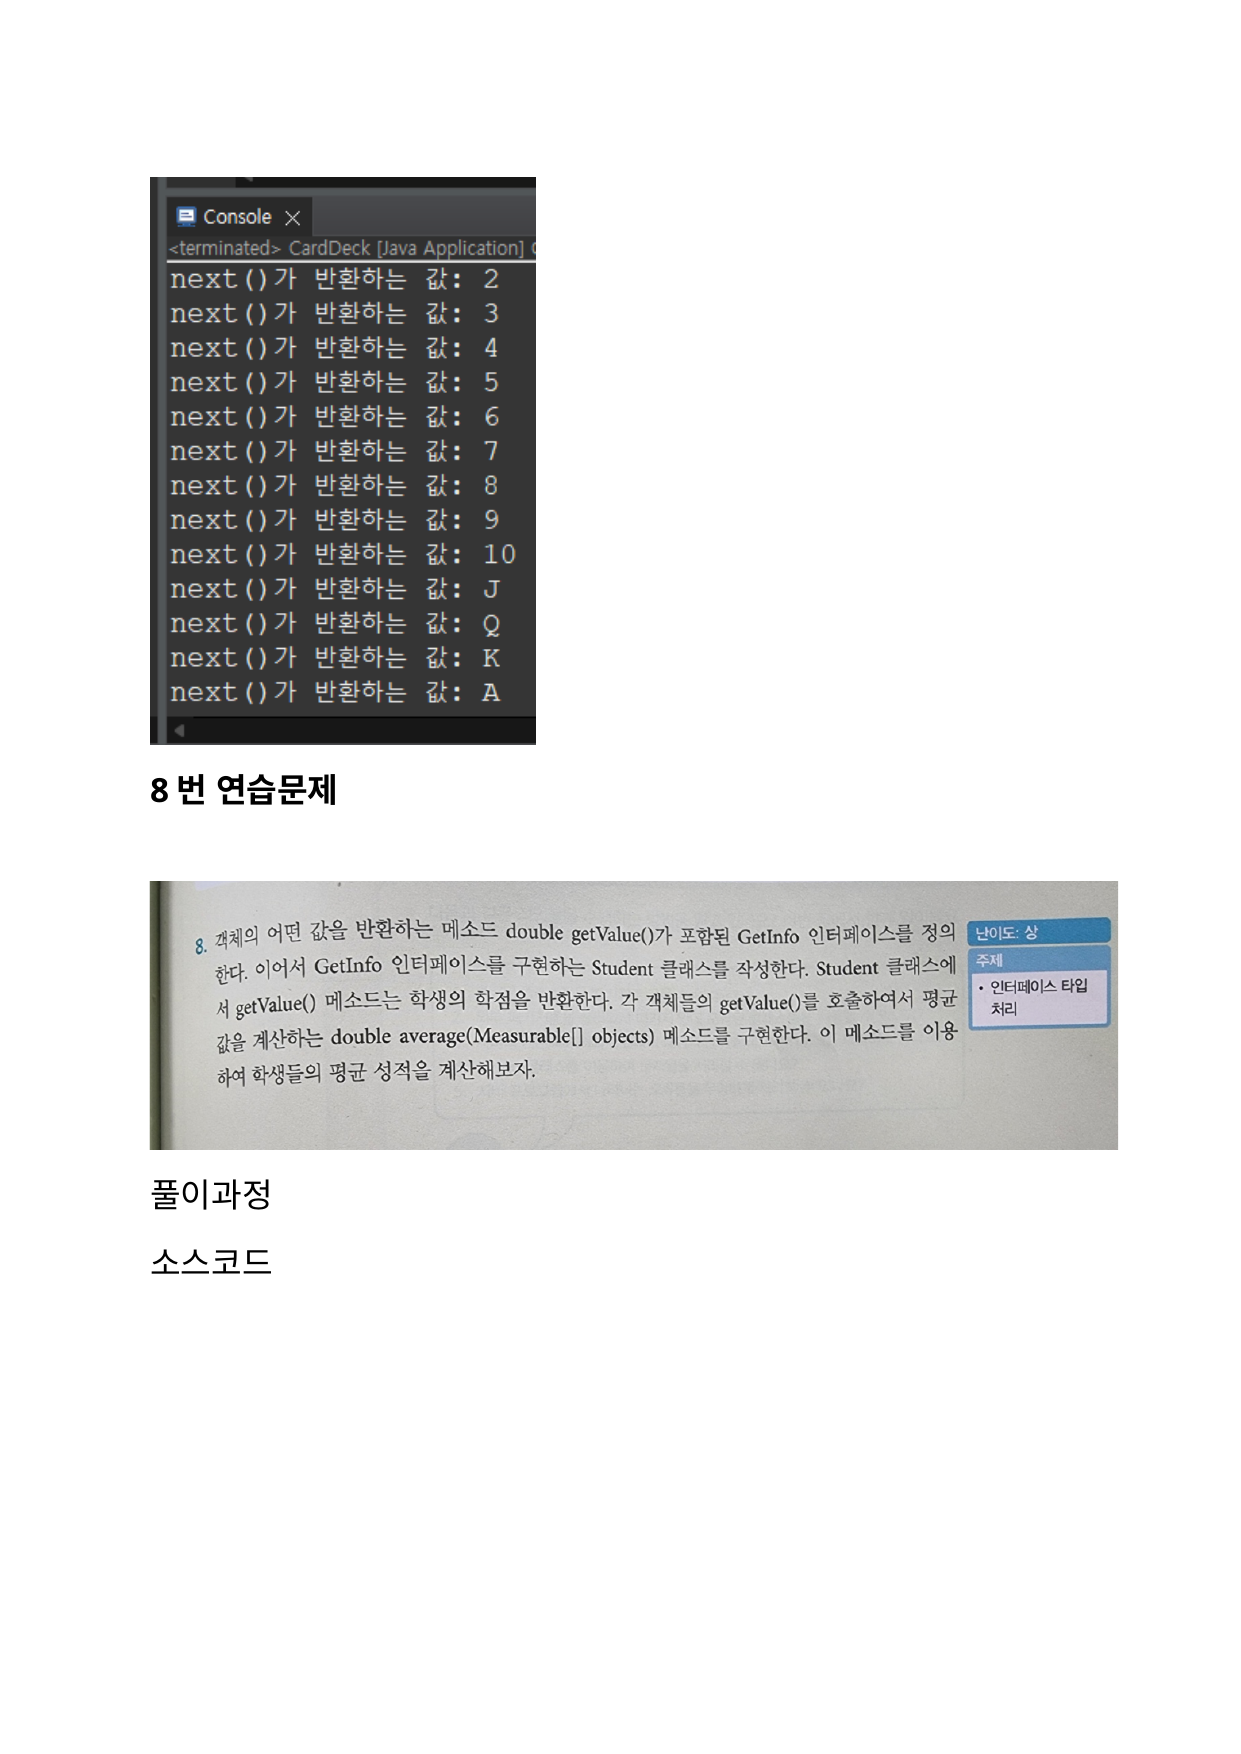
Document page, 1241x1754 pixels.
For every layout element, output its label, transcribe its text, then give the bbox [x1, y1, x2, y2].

picture [151, 881, 1118, 1150]
text 풀이과정 [150, 1168, 1090, 1217]
picture [150, 177, 536, 745]
text 소스코드 [150, 1237, 1090, 1285]
text 8번 연습문제 [150, 763, 1090, 812]
